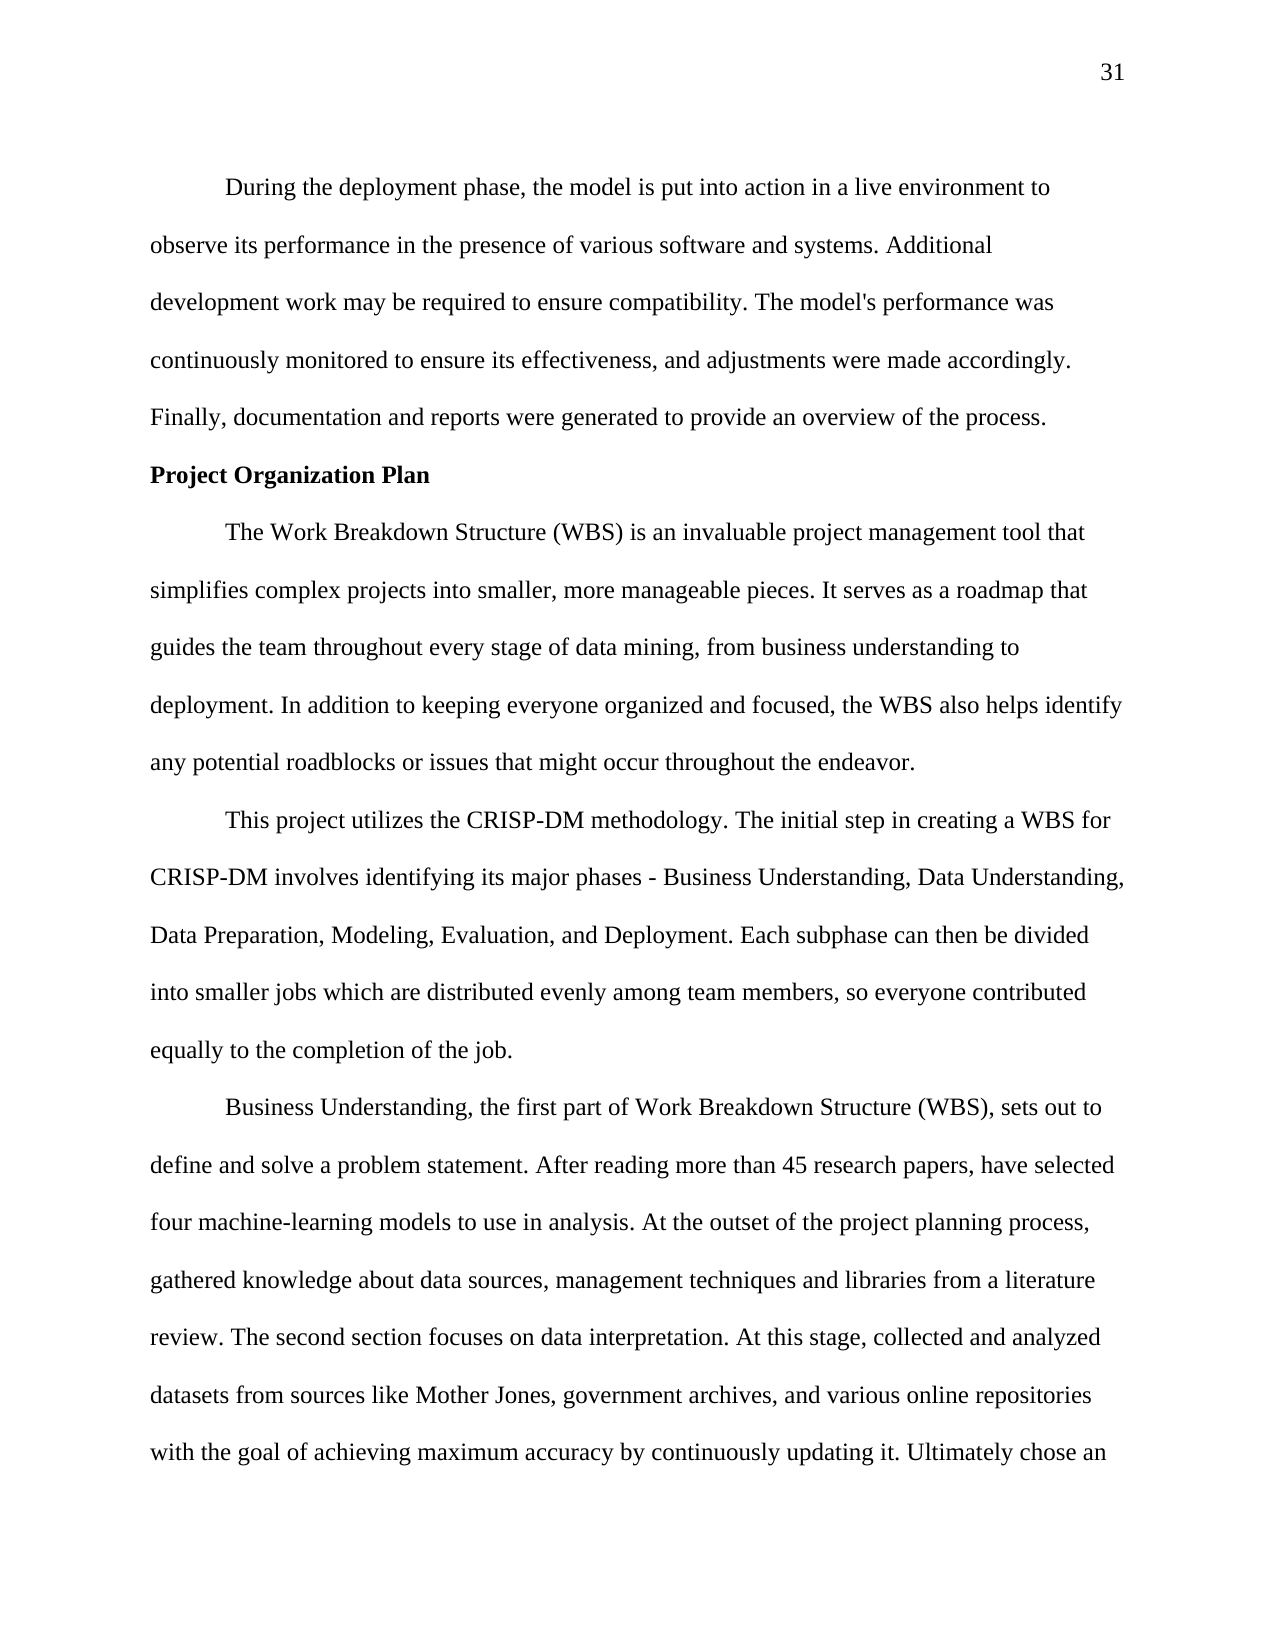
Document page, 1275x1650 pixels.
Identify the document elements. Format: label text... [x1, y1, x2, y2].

text The Work Breakdown Structure (WBS) is an invaluable project management tool that simplifies complex projects into smaller, more manageable pieces. It serves as a roadmap that guides the team throughout every stage of data mining, from business understanding to deployment. In addition to keeping everyone organized and focused, the WBS also helps identify any potential roadblocks or issues that might occur throughout the endeavor. [150, 517, 1125, 776]
text During the deployment phase, the model is put into action in a live environment to observe its performance in the presence of various software and systems. Additional development work may be required to ensure compatibility. The model's performance was continuously monitored to ensure its effectiveness, and adjustments were made accordingly. Finally, documentation and reports were generated to provide an overview of the process. [150, 172, 1125, 431]
text This project utilizes the CRISP-DM methodology. The initial step in creating a WBS for CRISP-DM involves identifying its major phases - Business Understanding, Data Understanding, Data Preparation, Modeling, Evaluation, and Deployment. Each subphase can then be divided into smaller jobs which are distributed evenly among team members, so everyone contributed equally to the completion of the job. [150, 805, 1125, 1064]
text Project Organization Plan [150, 460, 1125, 489]
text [150, 1092, 1125, 1466]
